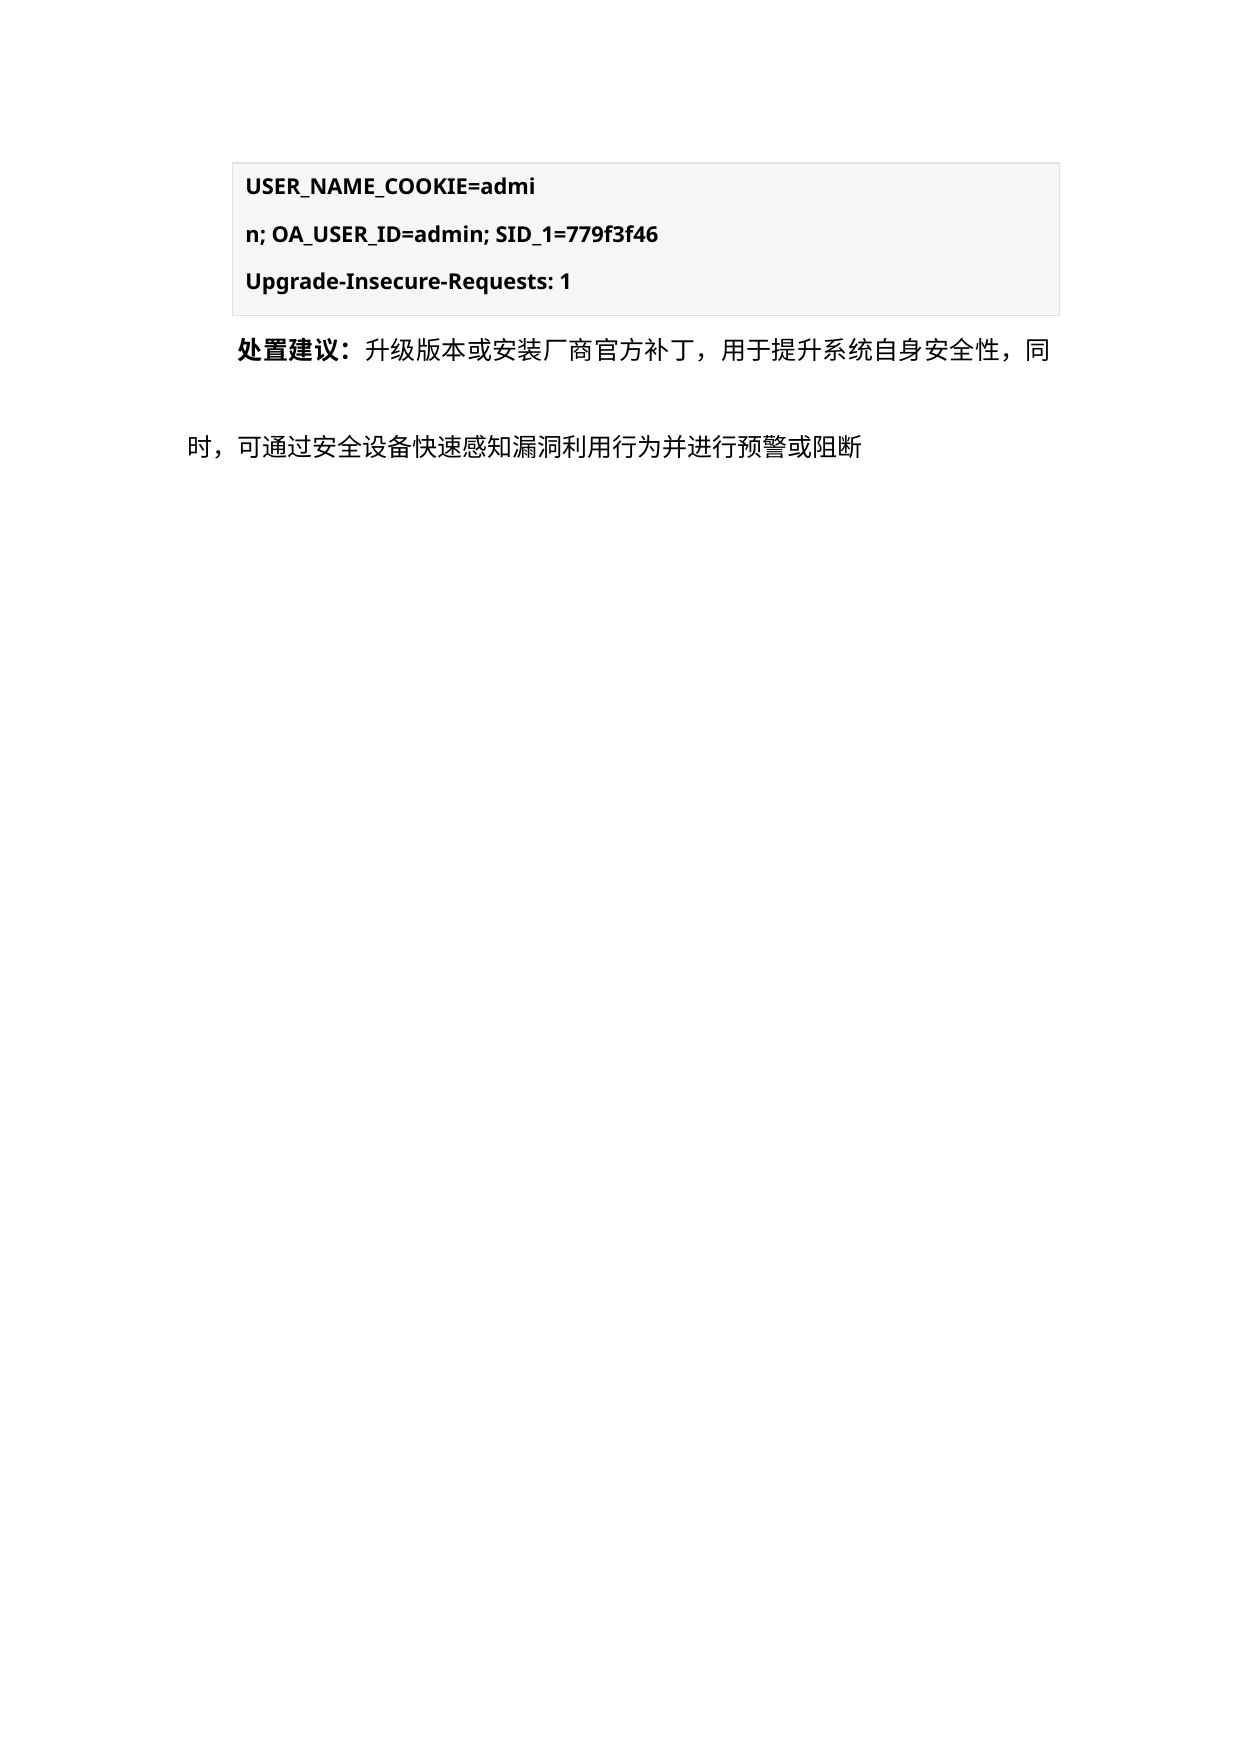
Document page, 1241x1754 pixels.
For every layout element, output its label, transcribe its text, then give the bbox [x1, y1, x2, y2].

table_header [233, 164, 1059, 314]
text 处置建议：升级版本或安装厂商官方补丁，用于提升系统自身安全性，同时，可通过安全设备快速感知漏洞利用行为并进行预警或阻断 [187, 316, 1053, 478]
